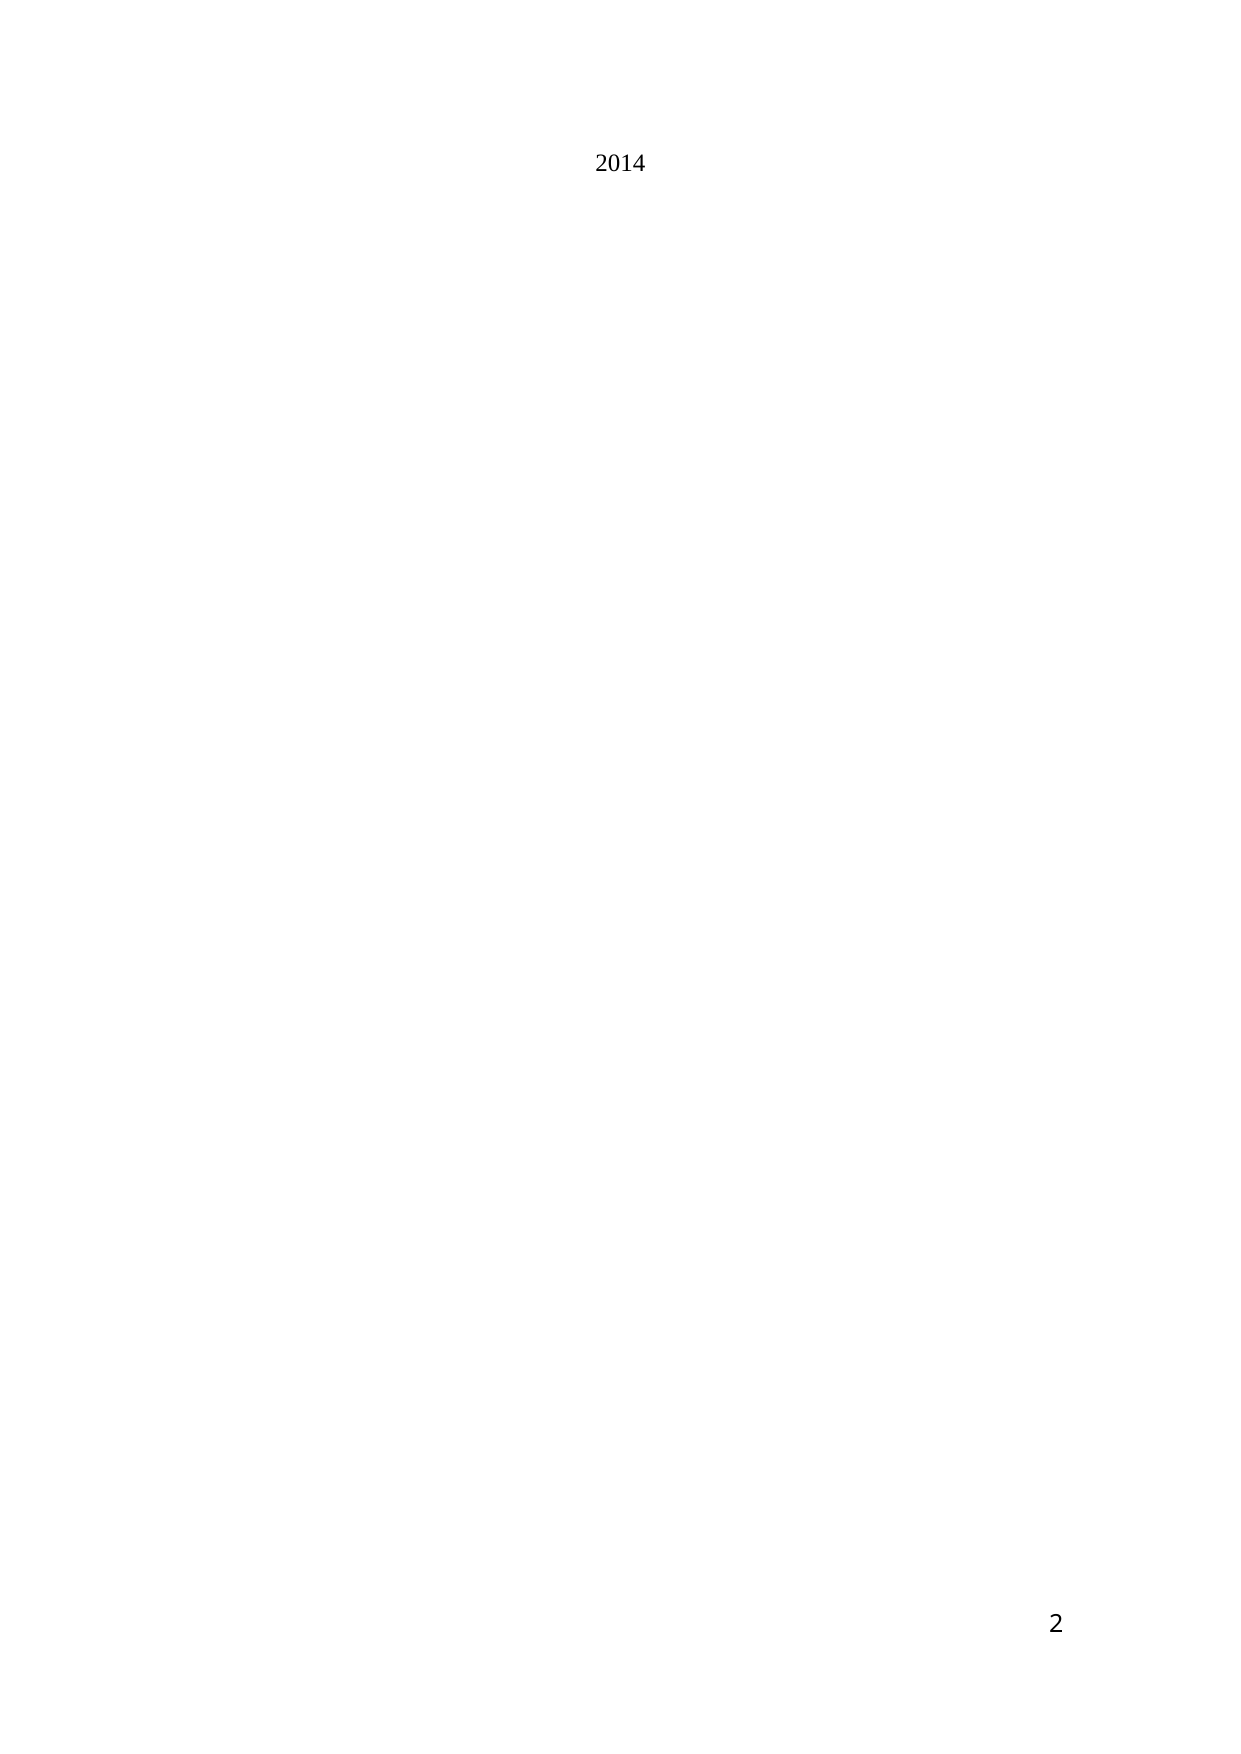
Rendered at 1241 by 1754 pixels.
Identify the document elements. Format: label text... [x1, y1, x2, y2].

text 2014 [177, 148, 1063, 176]
